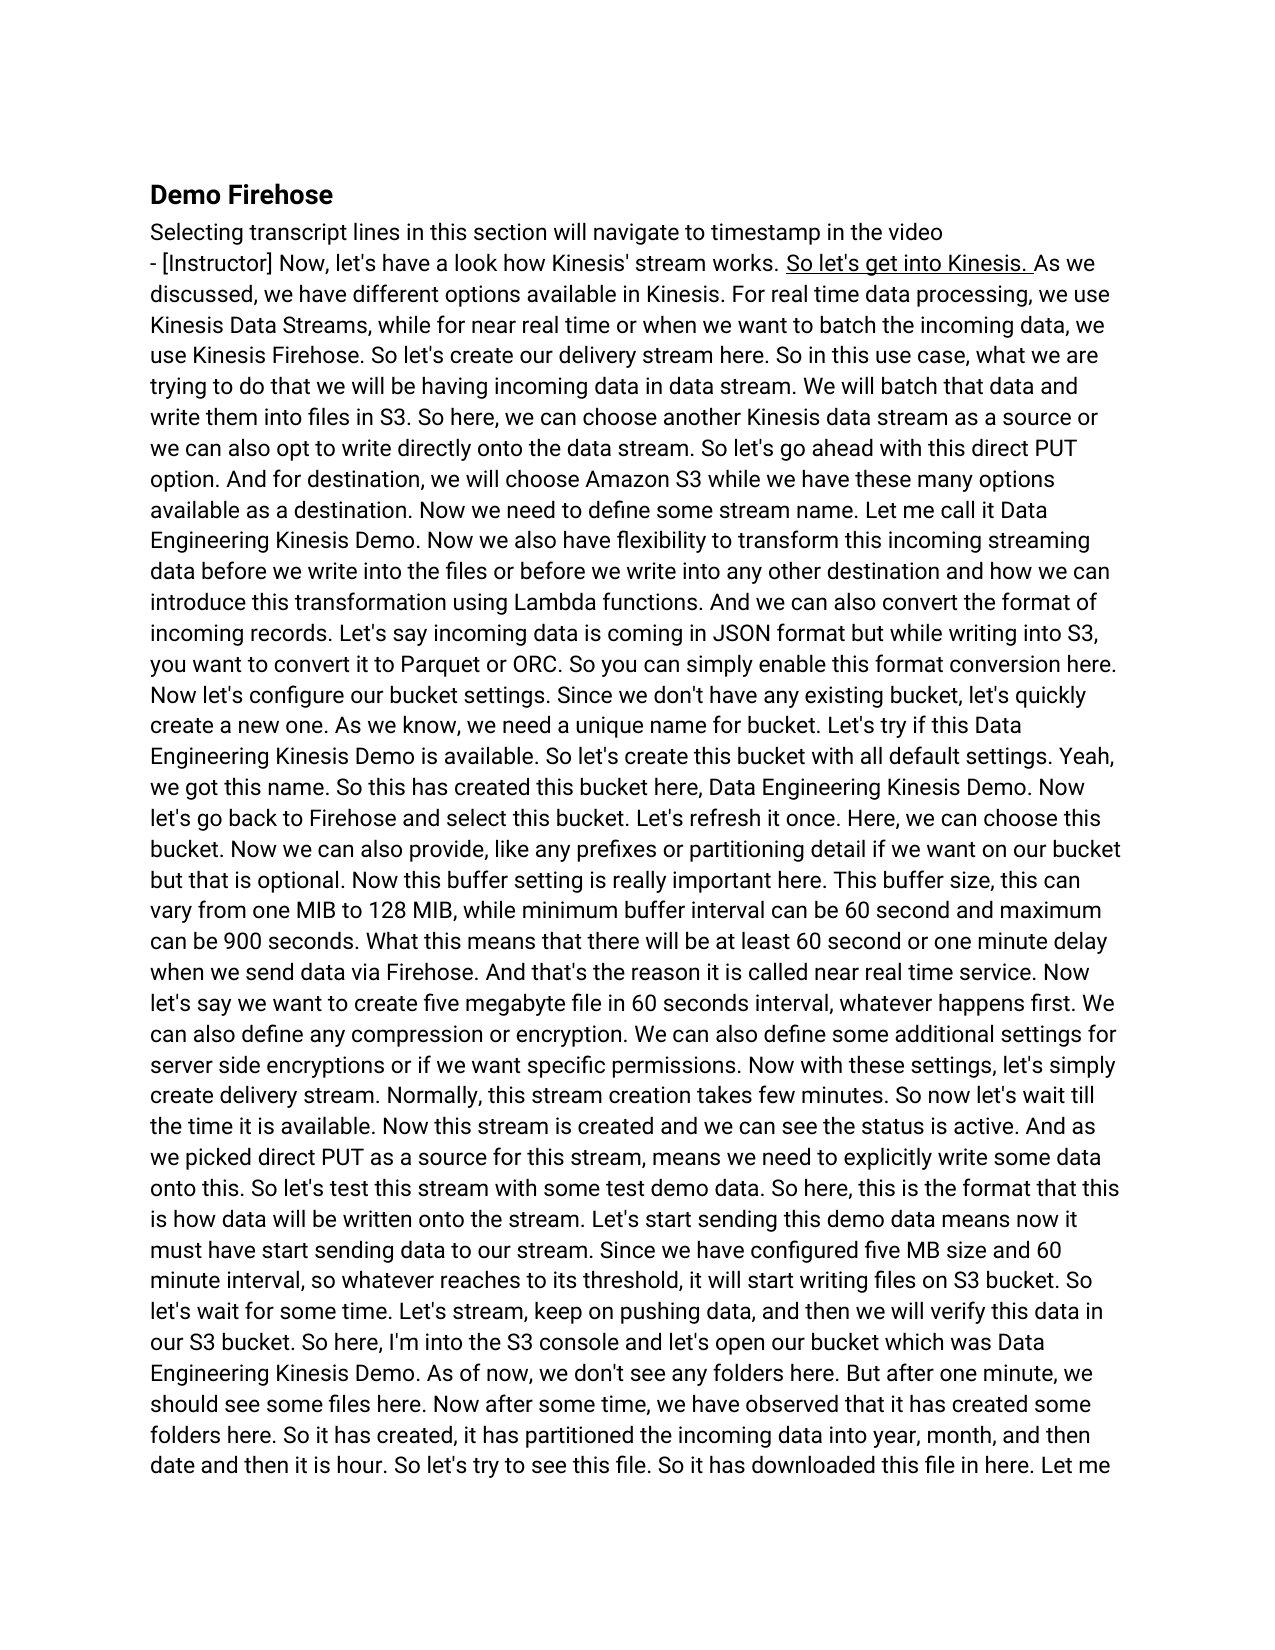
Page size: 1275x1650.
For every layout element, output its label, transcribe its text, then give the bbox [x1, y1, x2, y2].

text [150, 250, 1125, 1479]
text Selecting transcript lines in this section will navigate to timestamp in the video [150, 219, 1125, 246]
subtitle Demo Firehose [150, 179, 1125, 211]
